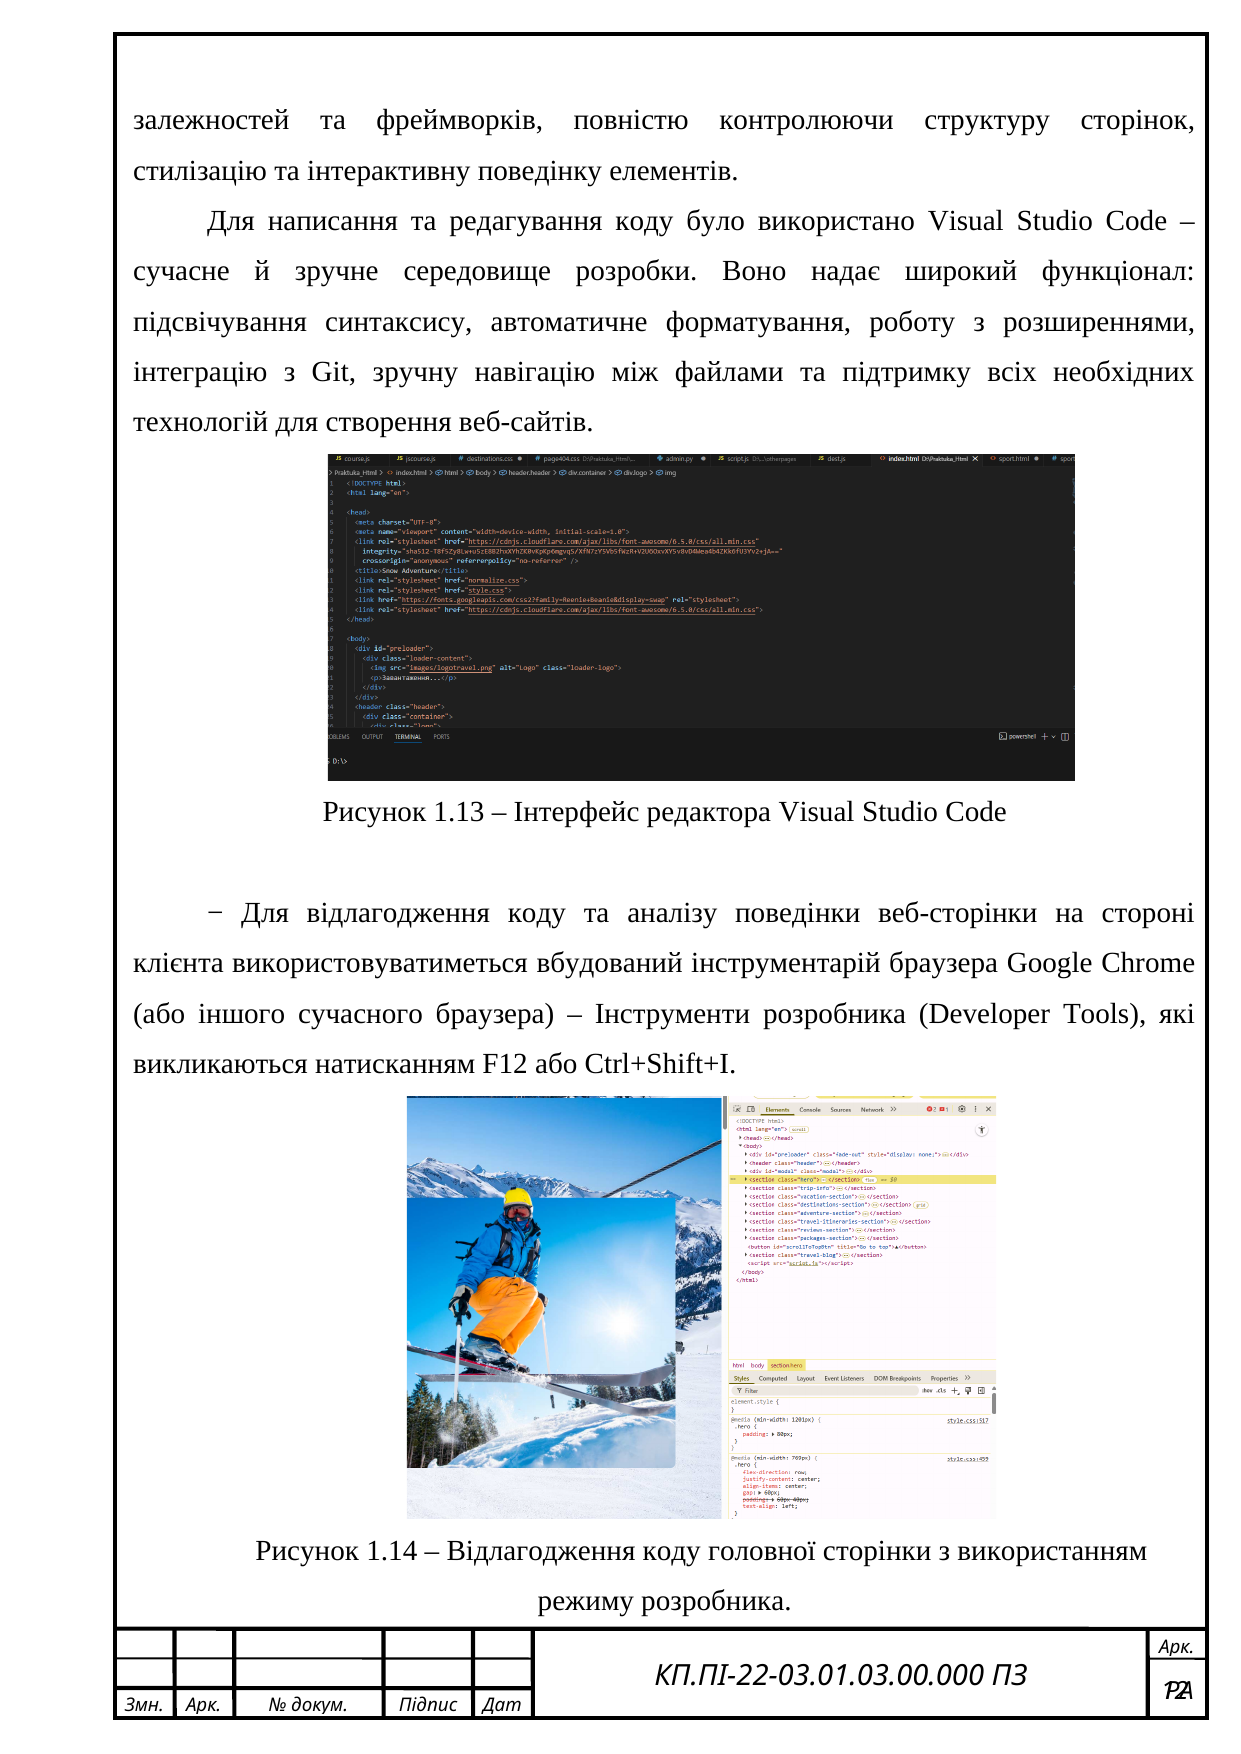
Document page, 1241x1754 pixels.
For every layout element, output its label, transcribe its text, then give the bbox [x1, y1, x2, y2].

picture [406, 1096, 997, 1519]
text − Для відлагодження коду та аналізу поведінки веб-сторінки на стороні клієнта використовуватиметься вбудований інструментарій браузера Google Chrome (або іншого сучасного браузера) – Інструменти розробника (Developer Tools), які викликаються натисканням F12 або Ctrl+Shift+I. [133, 895, 1196, 1080]
text Рисунок 1.13 – Інтерфейс редактора Visual Studio Code [133, 794, 1196, 828]
text Для написання та редагування коду було використано Visual Studio Code – сучасне й зручне середовище розробки. Воно надає широкий функціонал: підсвічування синтаксису, автоматичне форматування, роботу з розширеннями, інтеграцію з Git, зручну навігацію між файлами та підтримку всіх необхідних технологій для створення веб-сайтів. [133, 203, 1196, 438]
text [133, 102, 1196, 186]
text Рисунок 1.14 – Відлагодження коду головної сторінки з використанням режиму розробника. [133, 1533, 1196, 1617]
picture [327, 454, 1075, 781]
